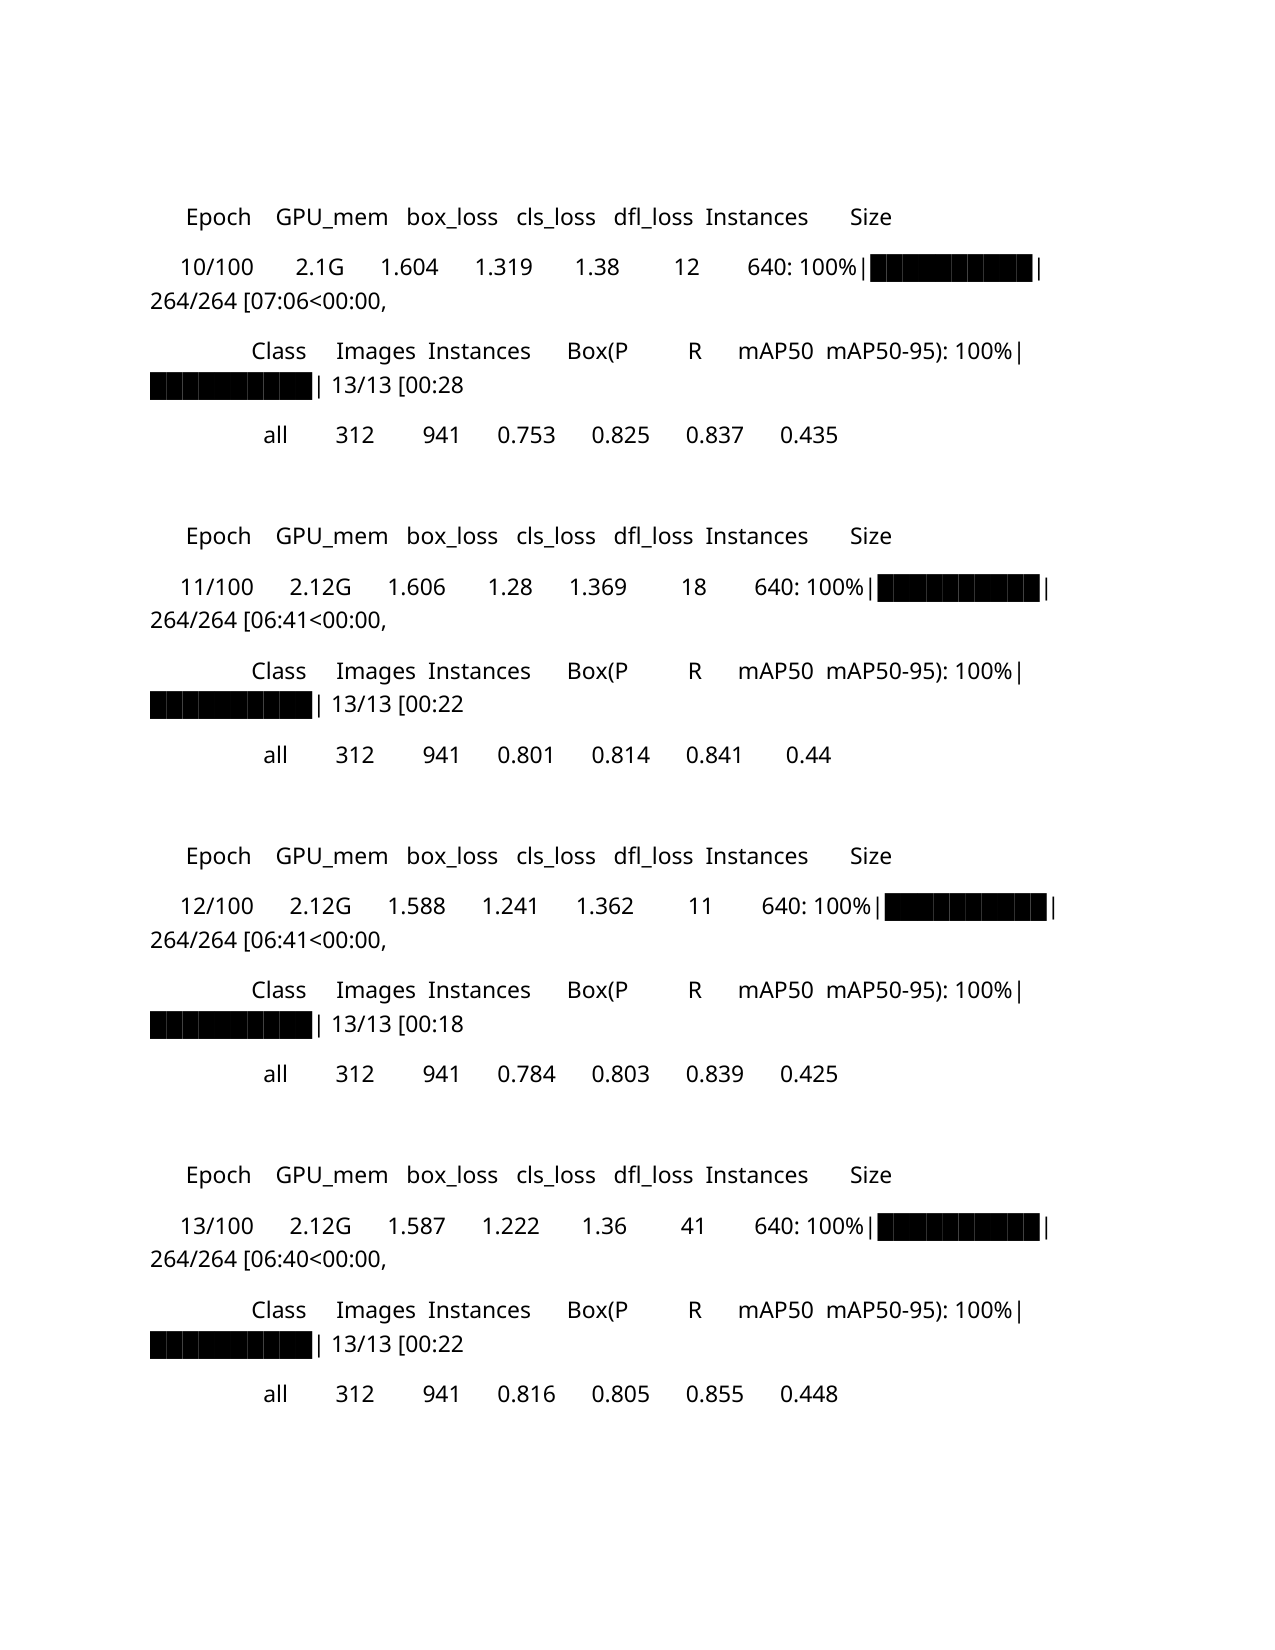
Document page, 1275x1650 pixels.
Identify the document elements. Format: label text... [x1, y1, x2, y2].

text Class Images Instances Box(P R mAP50 mAP50-95): 100%|██████████| 13/13 [00:28 [150, 335, 1125, 400]
text 10/100 2.1G 1.604 1.319 1.38 12 640: 100%|██████████| 264/264 [07:06<00:00, [150, 251, 1125, 316]
text all 312 941 0.784 0.803 0.839 0.425 [150, 1058, 1125, 1089]
text Epoch GPU_mem box_loss cls_loss dfl_loss Instances Size [150, 1159, 1125, 1190]
text Class Images Instances Box(P R mAP50 mAP50-95): 100%|██████████| 13/13 [00:22 [150, 654, 1125, 719]
text 11/100 2.12G 1.606 1.28 1.369 18 640: 100%|██████████| 264/264 [06:41<00:00, [150, 570, 1125, 635]
text 12/100 2.12G 1.588 1.241 1.362 11 640: 100%|██████████| 264/264 [06:41<00:00, [150, 890, 1125, 955]
text Epoch GPU_mem box_loss cls_loss dfl_loss Instances Size [150, 839, 1125, 871]
text all 312 941 0.753 0.825 0.837 0.435 [150, 419, 1125, 450]
text 13/100 2.12G 1.587 1.222 1.36 41 640: 100%|██████████| 264/264 [06:40<00:00, [150, 1209, 1125, 1274]
text Epoch GPU_mem box_loss cls_loss dfl_loss Instances Size [150, 520, 1125, 551]
text Class Images Instances Box(P R mAP50 mAP50-95): 100%|██████████| 13/13 [00:22 [150, 1294, 1125, 1359]
text Class Images Instances Box(P R mAP50 mAP50-95): 100%|██████████| 13/13 [00:18 [150, 974, 1125, 1039]
text all 312 941 0.816 0.805 0.855 0.448 [150, 1378, 1125, 1409]
text Epoch GPU_mem box_loss cls_loss dfl_loss Instances Size [150, 200, 1125, 232]
text all 312 941 0.801 0.814 0.841 0.44 [150, 739, 1125, 770]
